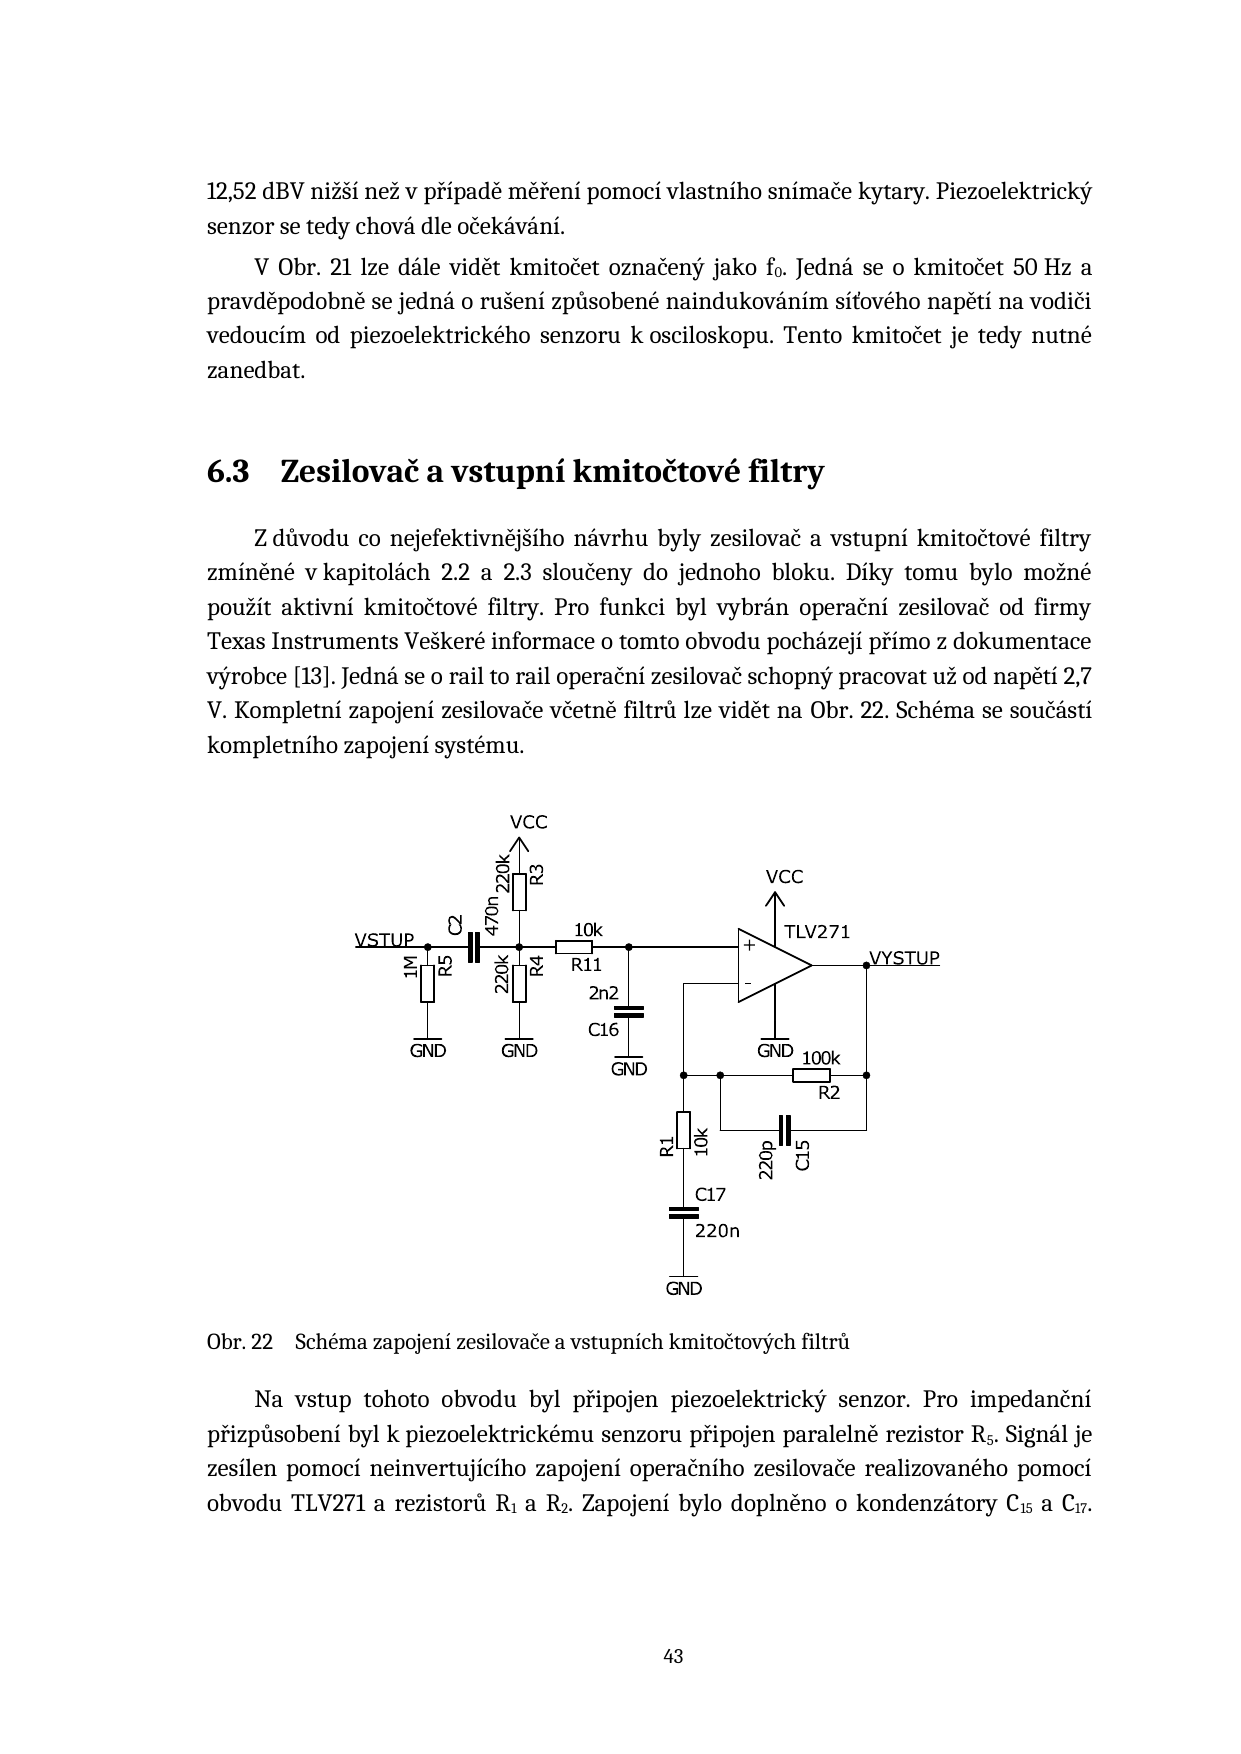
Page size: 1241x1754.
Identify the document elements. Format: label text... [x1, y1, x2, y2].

text V obr. 21 lze dále vidět kmitočet označený jako f0. Jedná se o kmitočet 50 Hz a pravděpodobně se jedná o rušení způsobené naindukováním síťového napětí na vodiči vedoucím od piezoelektrického senzoru k osciloskopu. Tento kmitočet je tedy nutné zanedbat. [207, 252, 1092, 384]
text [207, 177, 1092, 240]
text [207, 1385, 1092, 1518]
text Obr. 22 Schéma zapojení zesilovače a vstupních kmitočtových filtrů [207, 1329, 1092, 1355]
subtitle Zesilovač a vstupní kmitočtové filtry [207, 453, 1092, 491]
text Z důvodu co nejefektivnějšího návrhu byly zesilovač a vstupní kmitočtové filtry zmíněné v kapitolách 2.2 a 2.3 sloučeny do jednoho bloku. Díky tomu bylo možné použít aktivní kmitočtové filtry. Pro funkci byl vybrán operační zesilovač od firmy Texas Instruments Veškeré informace o tomto obvodu pocházejí přímo z dokumentace výrobce [13]. Jedná se o rail to rail operační zesilovač schopný pracovat už od napětí 2,7 V. Kompletní zapojení zesilovače včetně filtrů lze vidět na obr. 22. Schéma se součástí kompletního zapojení systému. [207, 524, 1092, 759]
